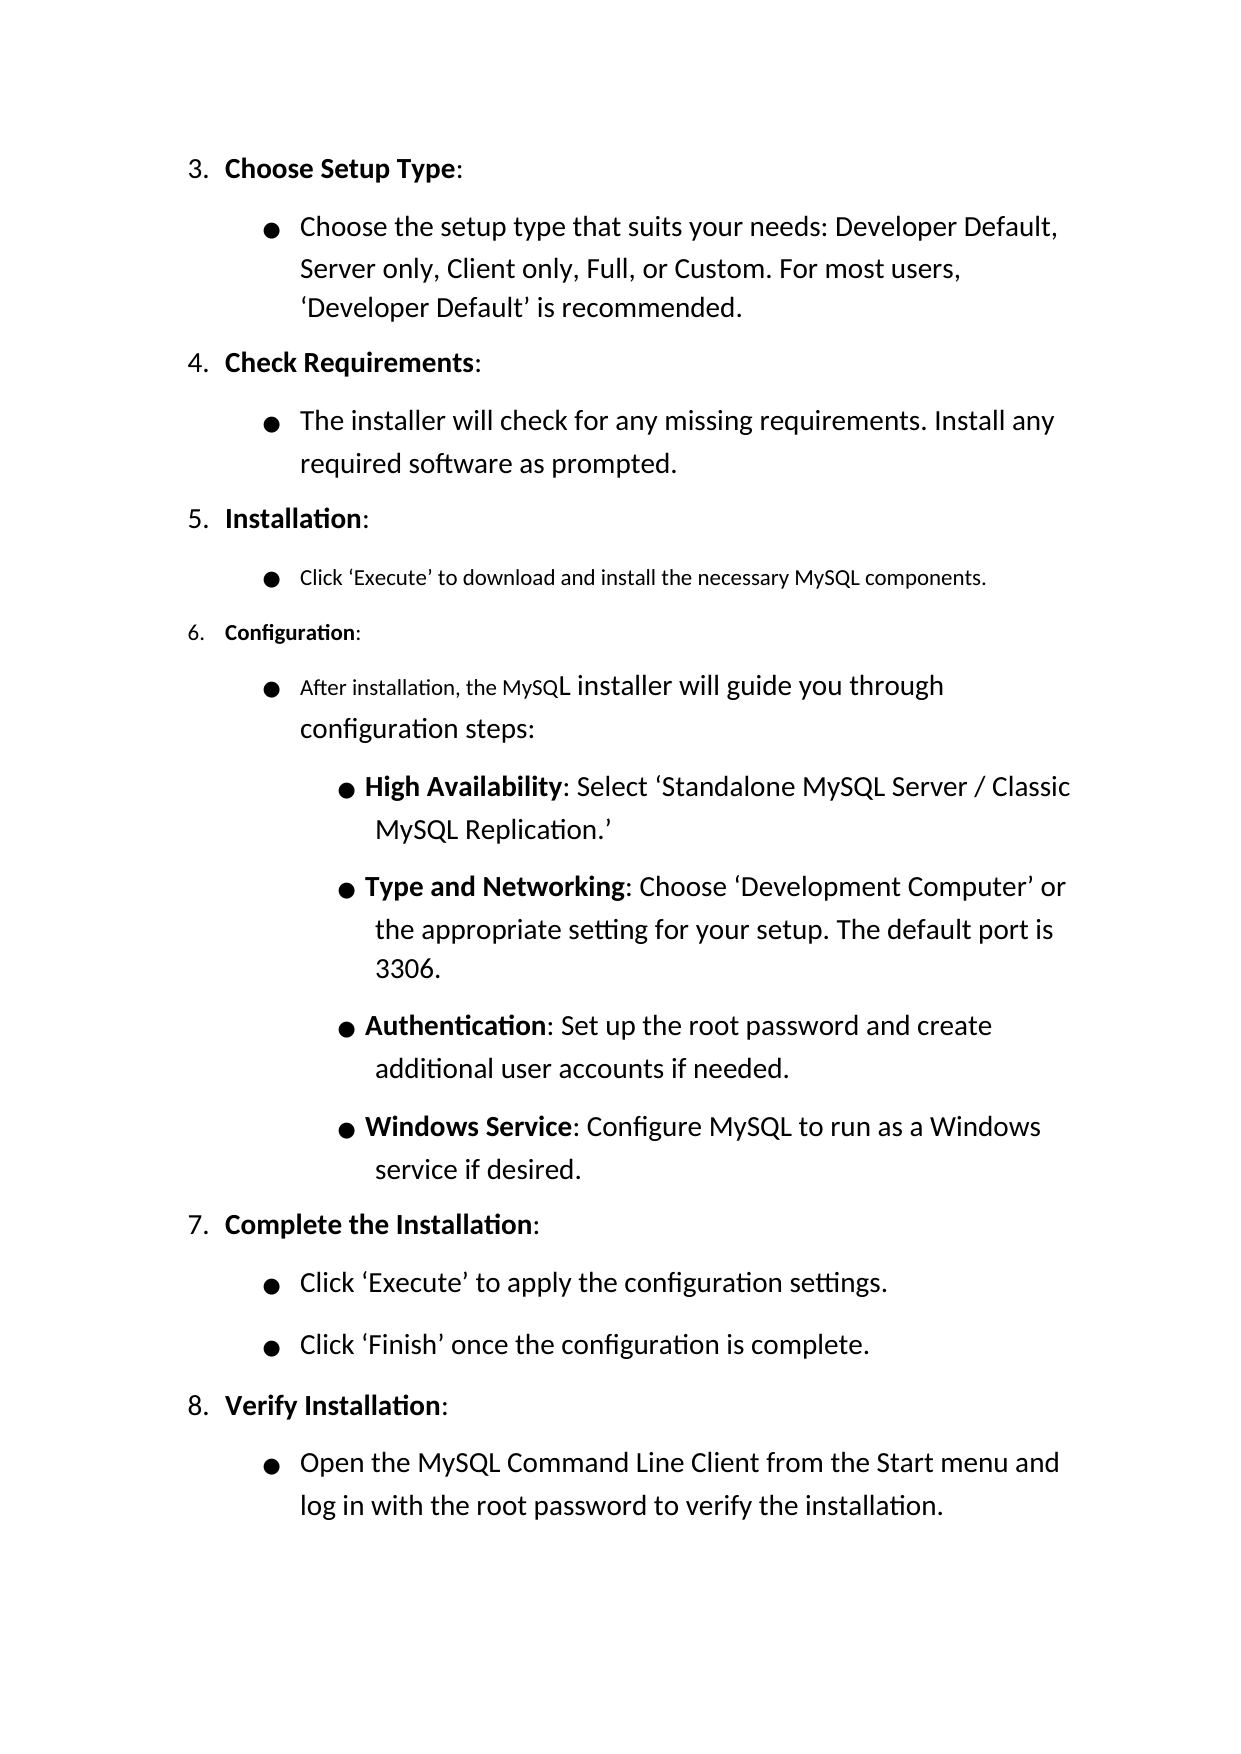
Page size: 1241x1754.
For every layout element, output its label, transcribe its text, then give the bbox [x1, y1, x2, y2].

list Installation: [187, 500, 1090, 536]
list After installation, the MySQL installer will guide you through configuration steps: [262, 664, 1090, 746]
list Open the MySQL Command Line Client from the Start menu and log in with the root password to verify the installation. [262, 1442, 1090, 1523]
list Complete the Installation: [187, 1206, 1090, 1242]
list Verify Installation: [187, 1387, 1090, 1422]
list Choose the setup type that suits your needs: Developer Default, Server only, Client only, Full, or Custom. For most users, ‘Developer Default’ is recommended. [262, 205, 1090, 325]
list Click ‘Execute’ to download and install the necessary MySQL components. [262, 555, 1090, 598]
list Windows Service: Configure MySQL to run as a Windows service if desired. [337, 1106, 1090, 1187]
list The installer will check for any missing requirements. Install any required software as prompted. [262, 399, 1090, 480]
list Configuration: [187, 618, 1090, 646]
list Click ‘Execute’ to apply the configuration settings. [262, 1261, 1090, 1304]
list Check Requirements: [187, 344, 1090, 380]
list Authentication: Set up the root password and create additional user accounts if needed. [337, 1005, 1090, 1086]
list Choose Setup Type: [187, 150, 1090, 186]
list Click ‘Finish’ once the configuration is complete. [262, 1324, 1090, 1367]
list Type and Networking: Choose ‘Development Computer’ or the appropriate setting for your setup. The default port is 3306. [337, 866, 1090, 985]
list High Availability: Select ‘Standalone MySQL Server / Classic MySQL Replication.’ [337, 765, 1090, 846]
